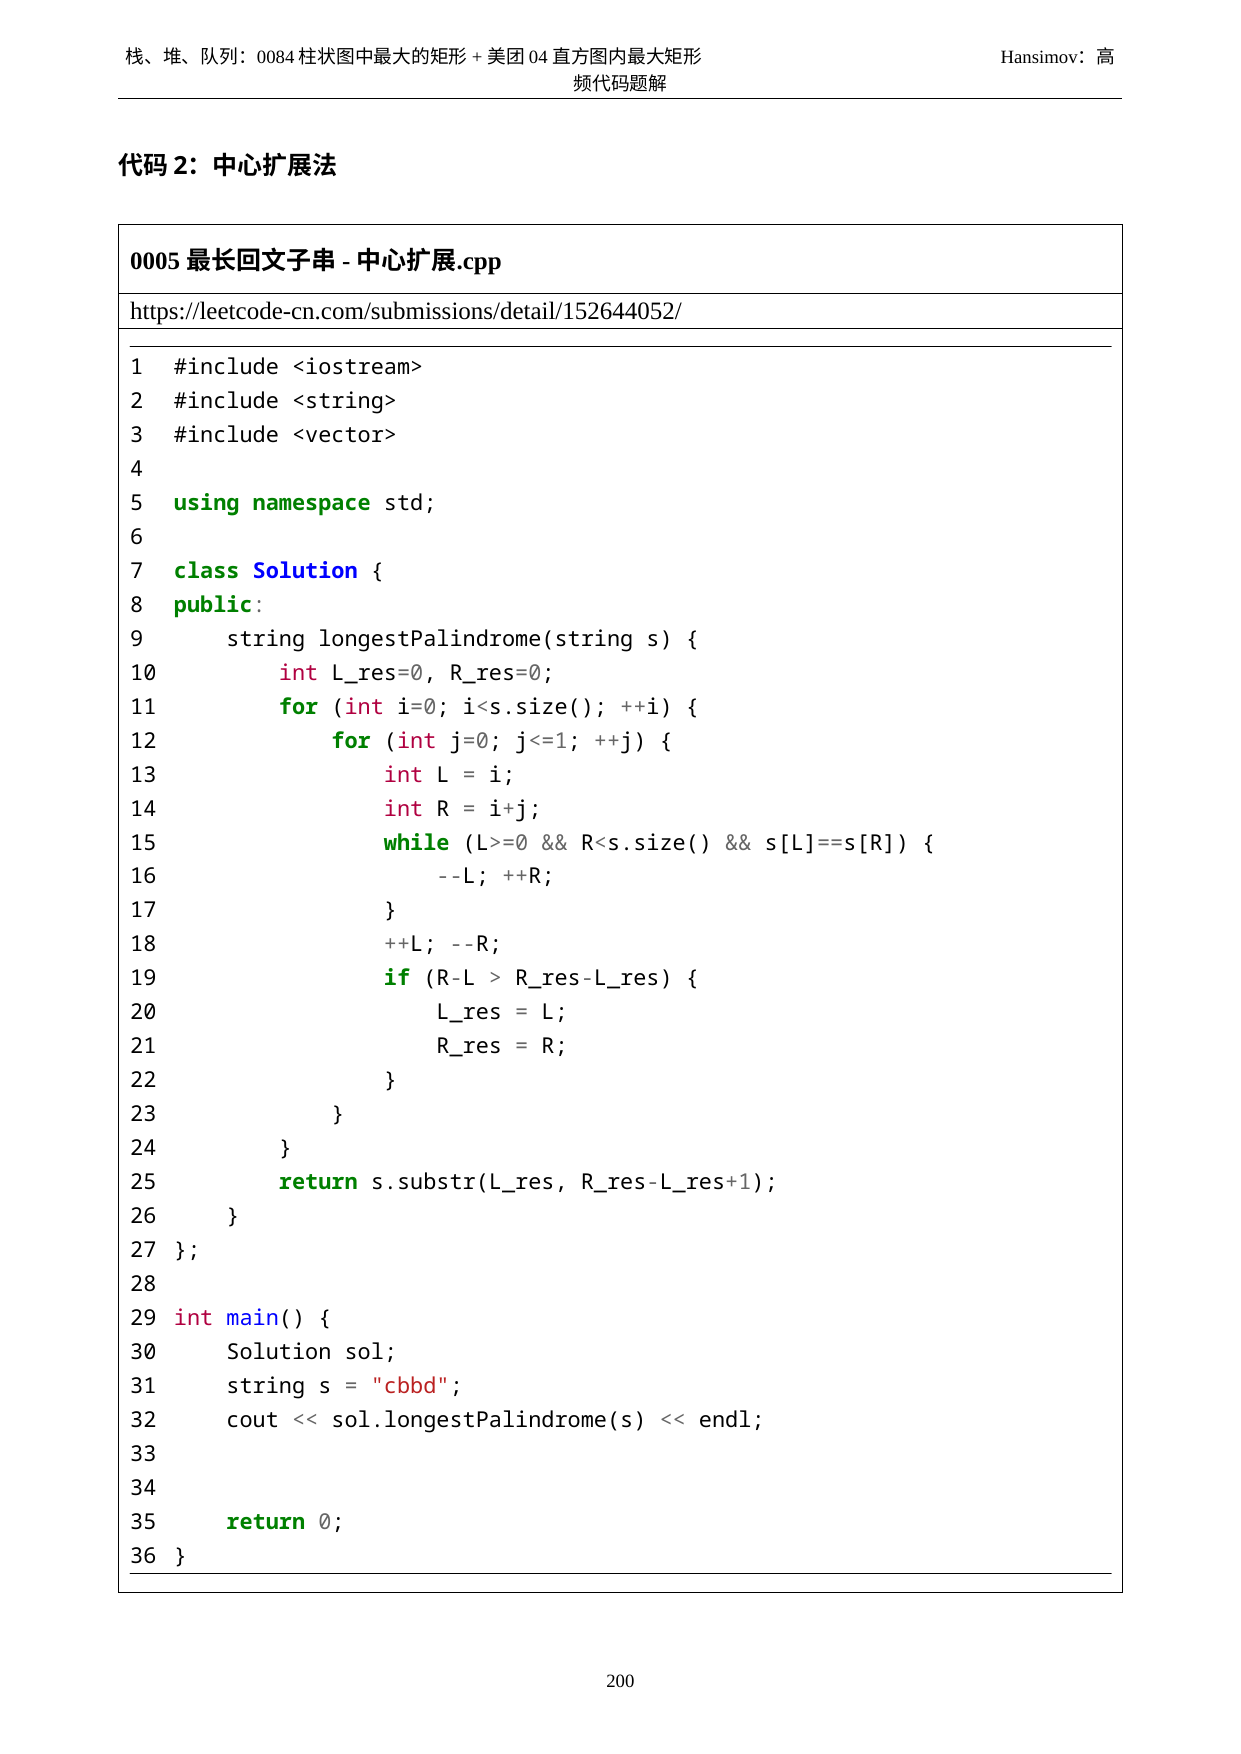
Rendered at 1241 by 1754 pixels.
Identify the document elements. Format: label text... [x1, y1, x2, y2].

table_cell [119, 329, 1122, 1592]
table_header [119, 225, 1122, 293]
subtitle 代码2：中心扩展法 [118, 130, 1097, 198]
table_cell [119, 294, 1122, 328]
